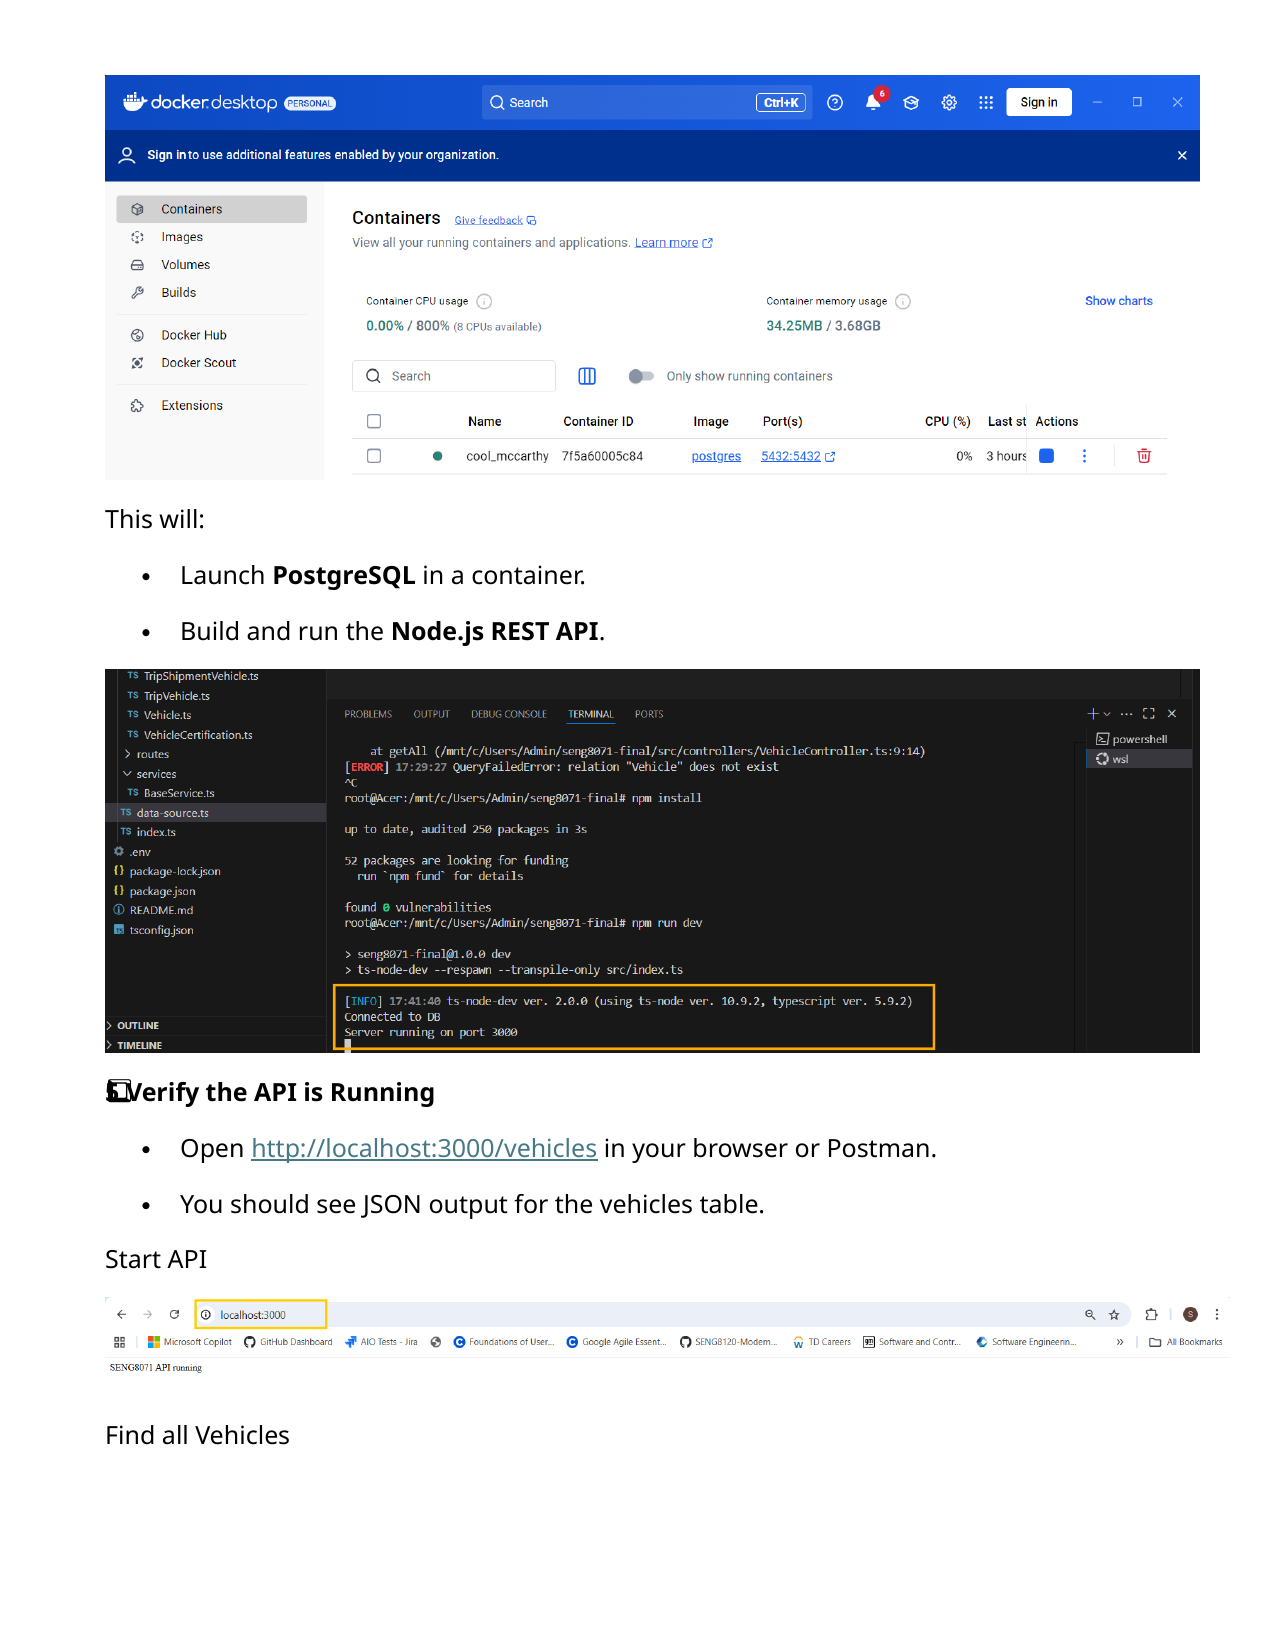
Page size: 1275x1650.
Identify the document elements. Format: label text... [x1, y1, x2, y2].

text Start API [105, 1242, 1200, 1276]
list Build and run the Node.js REST API. [142, 613, 1200, 648]
list Open http://localhost:3000/vehicles in your browser or Postman. [142, 1130, 1200, 1164]
picture [105, 75, 1200, 480]
text Find all Vehicles [105, 1418, 1200, 1452]
text This will: [105, 502, 1200, 536]
picture [105, 1297, 1230, 1399]
list Launch PostgreSQL in a container. [142, 558, 1200, 592]
picture [105, 669, 1200, 1053]
list You should see JSON output for the vehicles table. [142, 1186, 1200, 1220]
text 5️⃣ Verify the API is Running [105, 1074, 1200, 1109]
